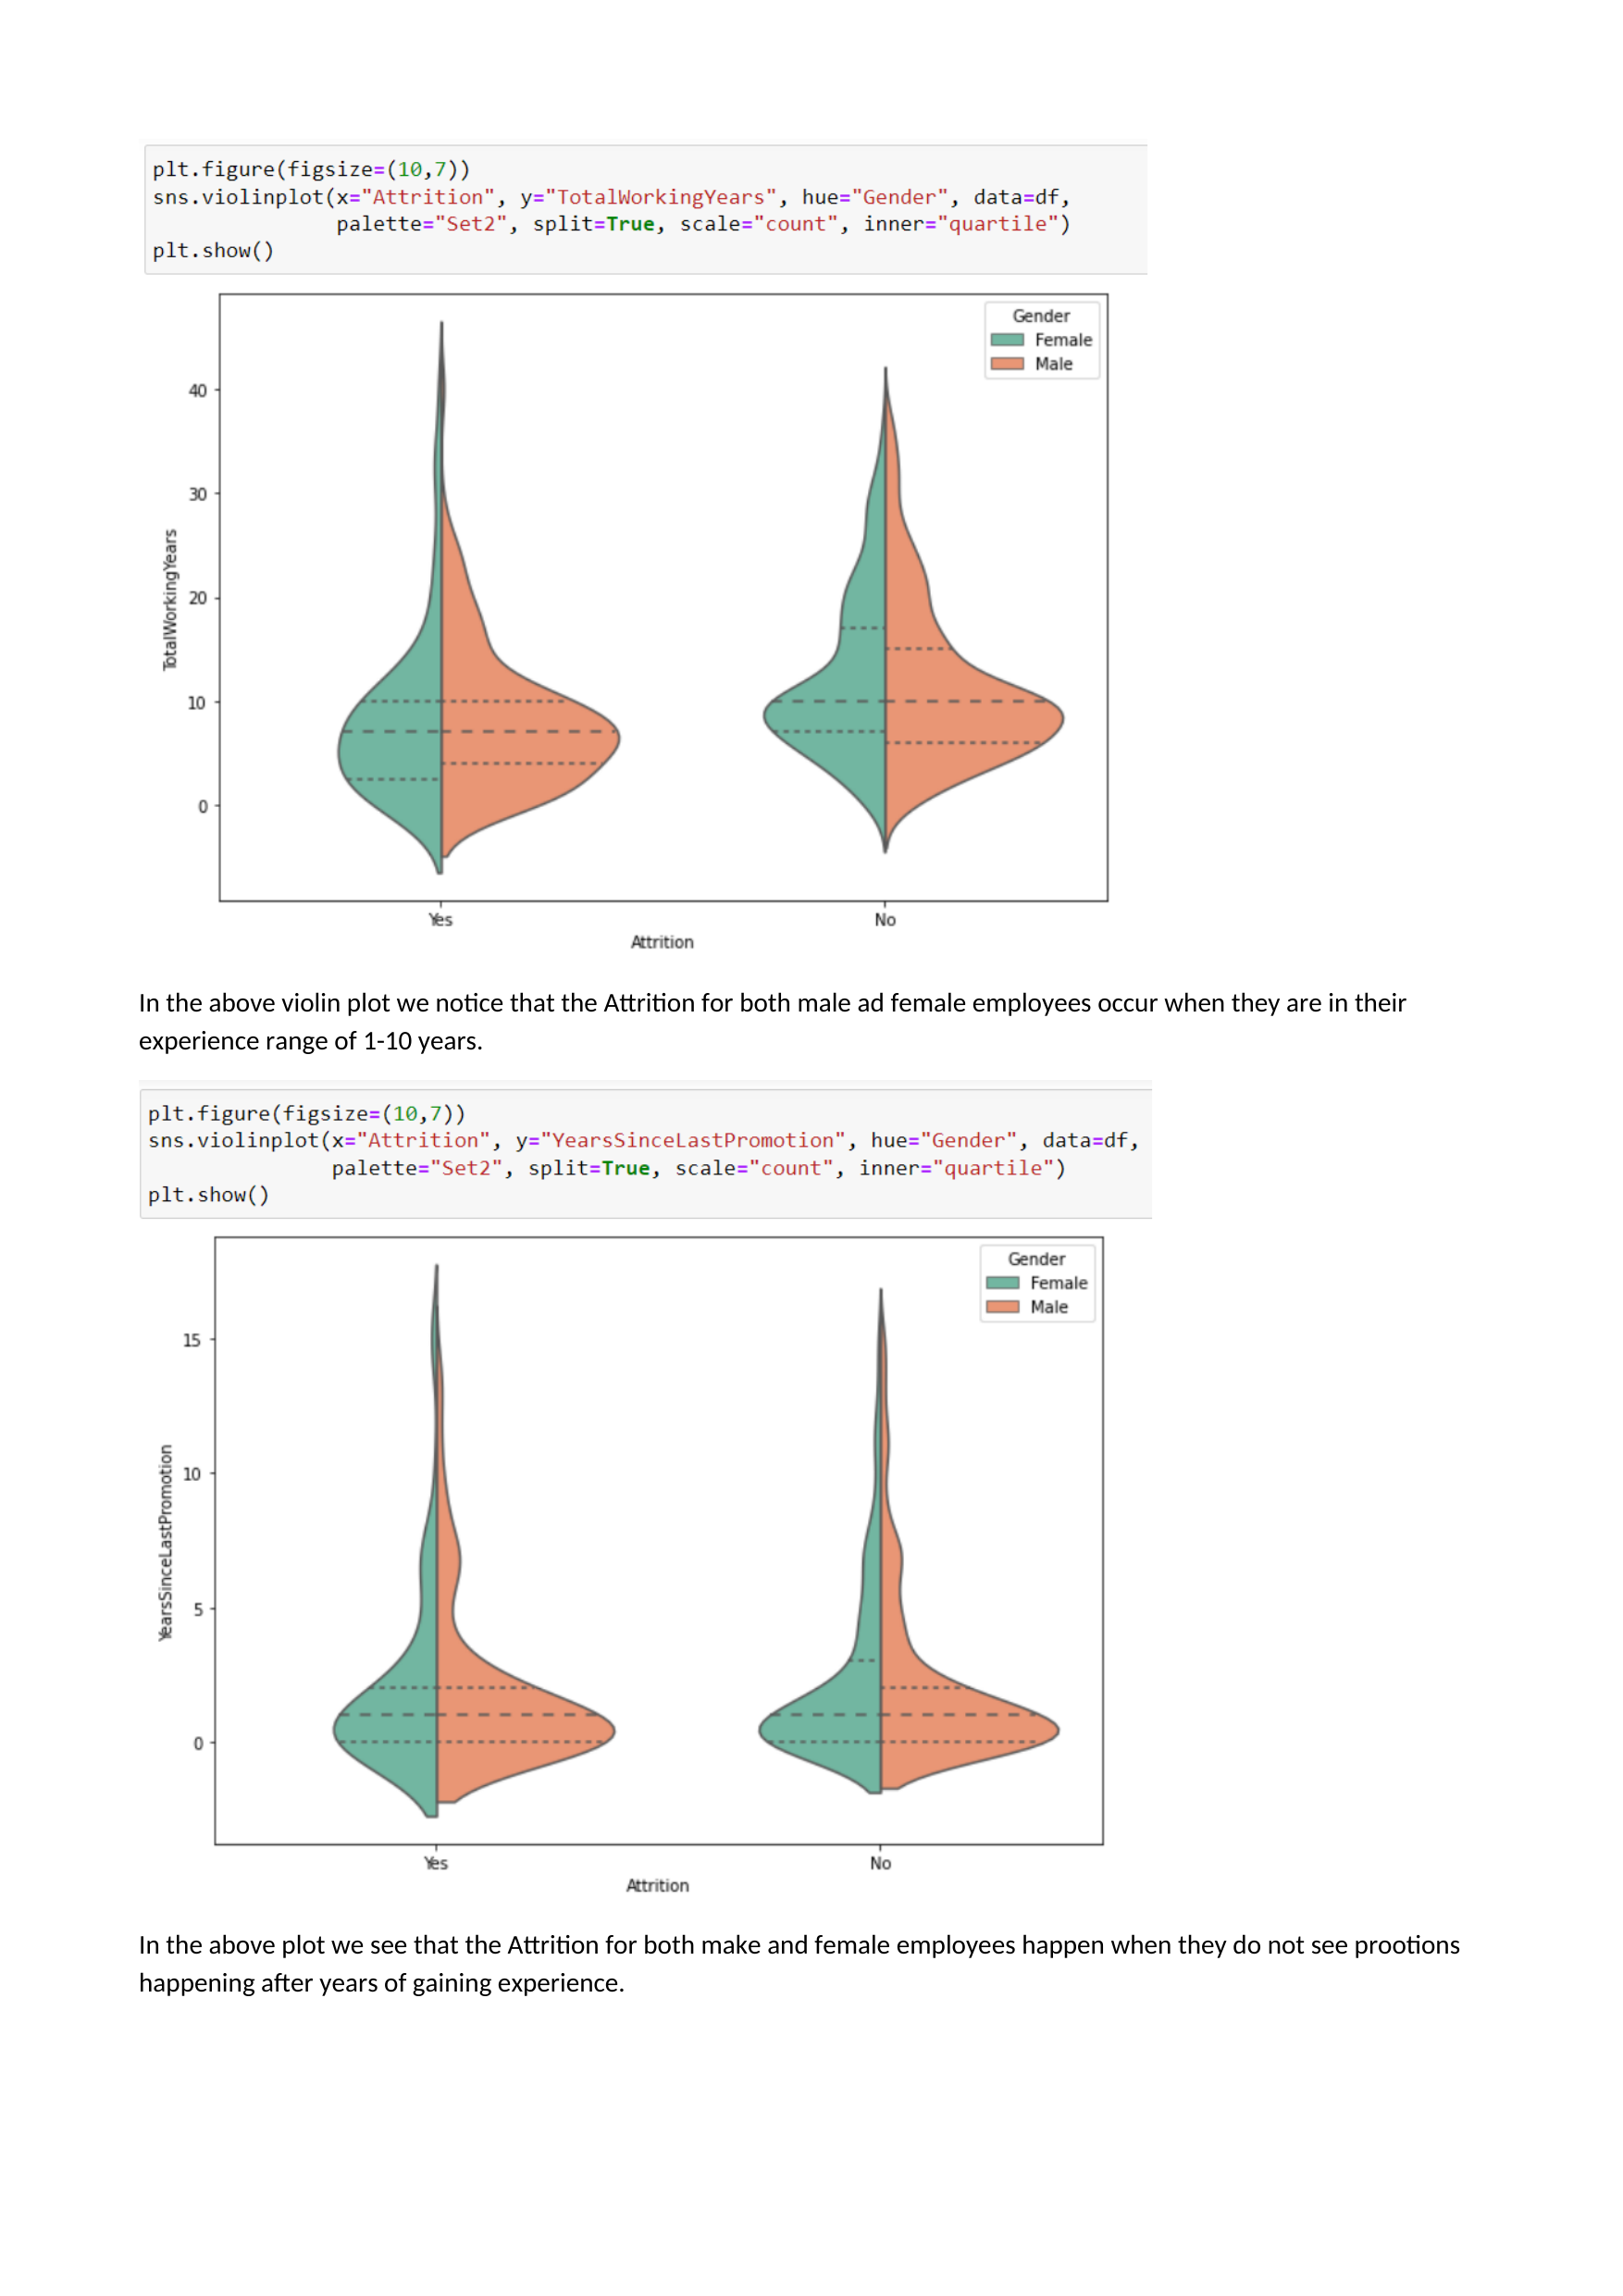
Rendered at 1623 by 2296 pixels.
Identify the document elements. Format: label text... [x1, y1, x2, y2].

text In the above plot we see that the Attrition for both make and female employees happen when they do not see prootions happening after years of gaining experience. [139, 1928, 1484, 1998]
text In the above violin plot we notice that the Attrition for both male ad female employees occur when they are in their experience range of 1-10 years. [139, 986, 1484, 1057]
picture [139, 1080, 1153, 1905]
picture [139, 139, 1148, 963]
